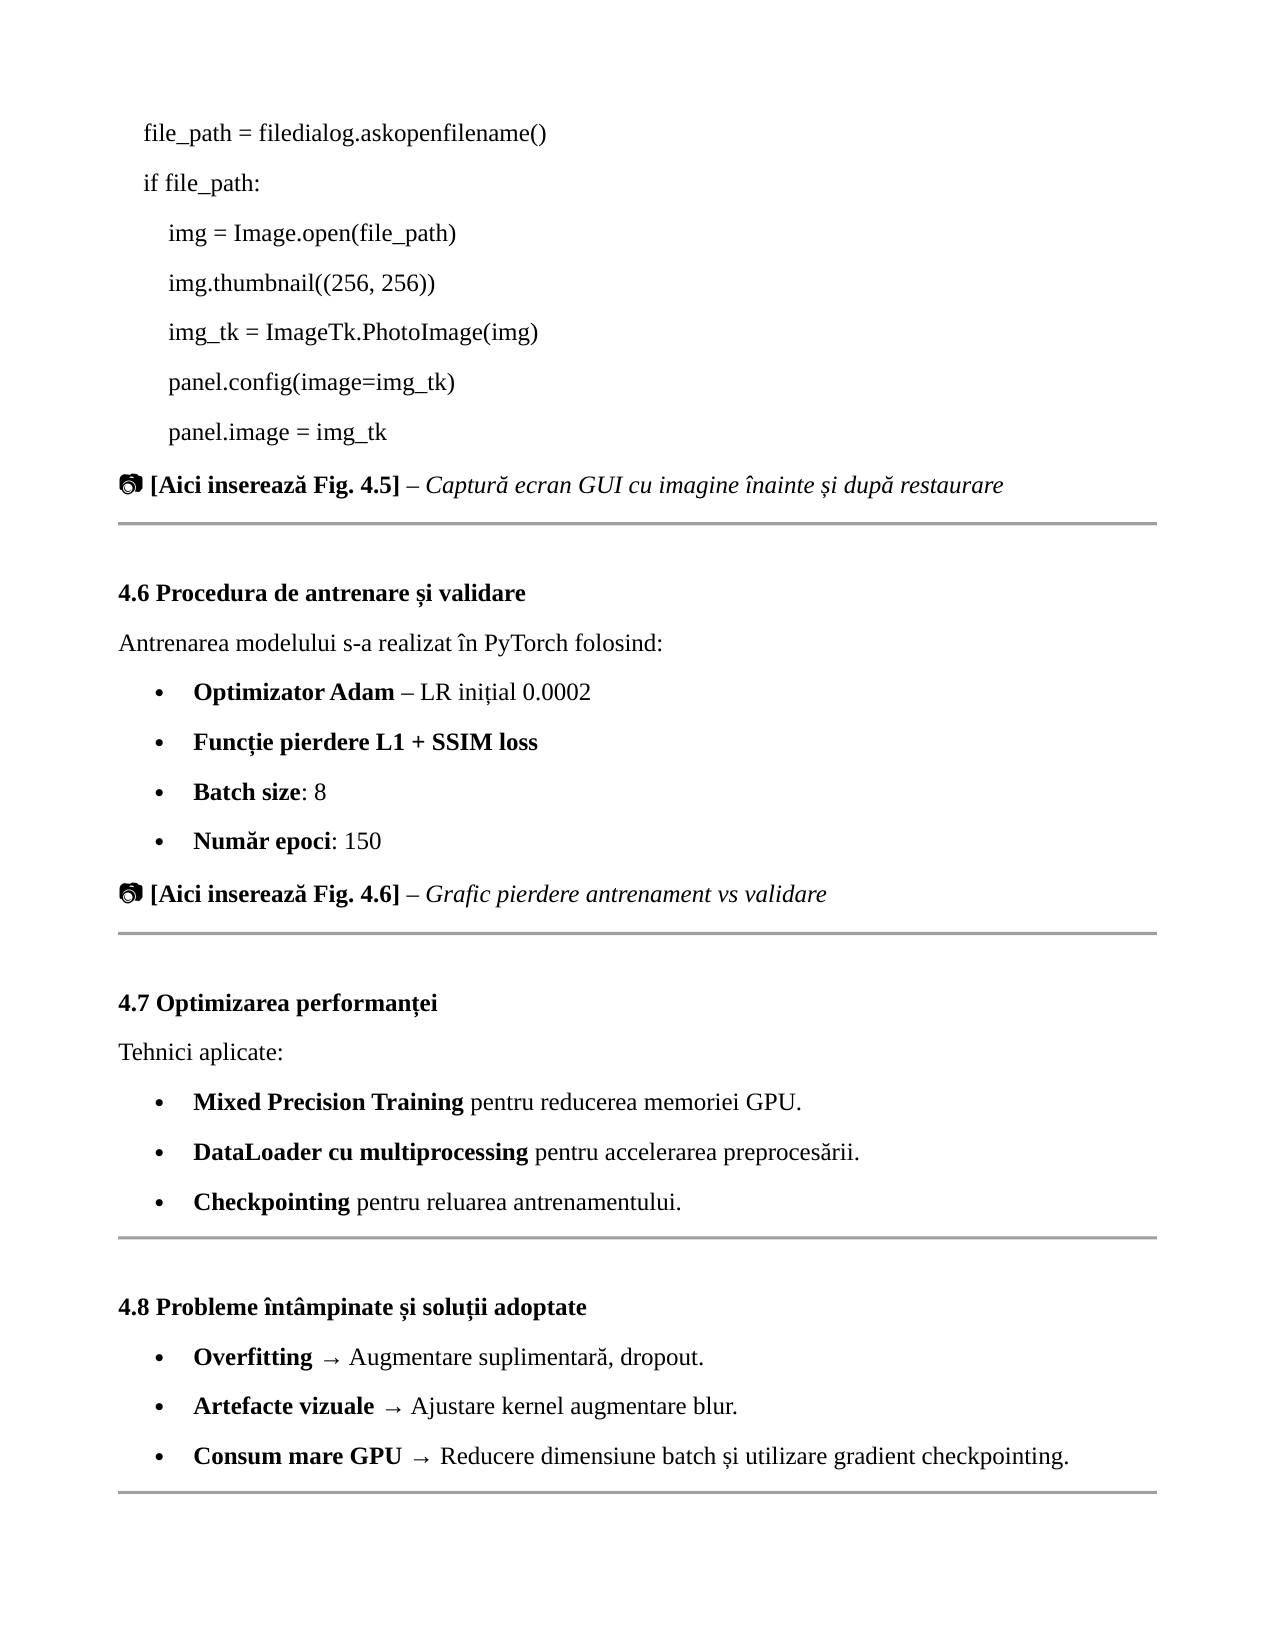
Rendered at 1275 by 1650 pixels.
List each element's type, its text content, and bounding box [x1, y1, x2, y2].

text panel.image = img_tk [118, 417, 1157, 445]
list Checkpointing pentru reluarea antrenamentului. [156, 1187, 1157, 1215]
text file_path = filedialog.askopenfilename() [118, 118, 1157, 147]
text Antrenarea modelului s-a realizat în PyTorch folosind: [118, 628, 1157, 656]
text if file_path: [118, 168, 1157, 197]
text panel.config(image=img_tk) [118, 367, 1157, 396]
list Batch size: 8 [156, 777, 1157, 806]
text 4.8 Probleme întâmpinate și soluții adoptate [118, 1292, 1157, 1321]
text 📷 [Aici inserează Fig. 4.6] – Grafic pierdere antrenament vs validare [118, 876, 1157, 910]
list DataLoader cu multiprocessing pentru accelerarea preprocesării. [156, 1137, 1157, 1166]
list Funcție pierdere L1 + SSIM loss [156, 727, 1157, 756]
list Artefacte vizuale → Ajustare kernel augmentare blur. [156, 1391, 1157, 1420]
text img.thumbnail((256, 256)) [118, 268, 1157, 296]
list Overfitting → Augmentare suplimentară, dropout. [156, 1342, 1157, 1371]
text img = Image.open(file_path) [118, 218, 1157, 247]
text 4.6 Procedura de antrenare și validare [118, 578, 1157, 607]
text Tehnici aplicate: [118, 1037, 1157, 1066]
list Mixed Precision Training pentru reducerea memoriei GPU. [156, 1087, 1157, 1116]
text 4.7 Optimizarea performanței [118, 988, 1157, 1017]
list Consum mare GPU → Reducere dimensiune batch și utilizare gradient checkpointing. [156, 1441, 1157, 1470]
list Număr epoci: 150 [156, 826, 1157, 855]
list Optimizator Adam – LR inițial 0.0002 [156, 677, 1157, 706]
text img_tk = ImageTk.PhotoImage(img) [118, 317, 1157, 346]
text 📷 [Aici inserează Fig. 4.5] – Captură ecran GUI cu imagine înainte și după restaurare [118, 466, 1157, 500]
